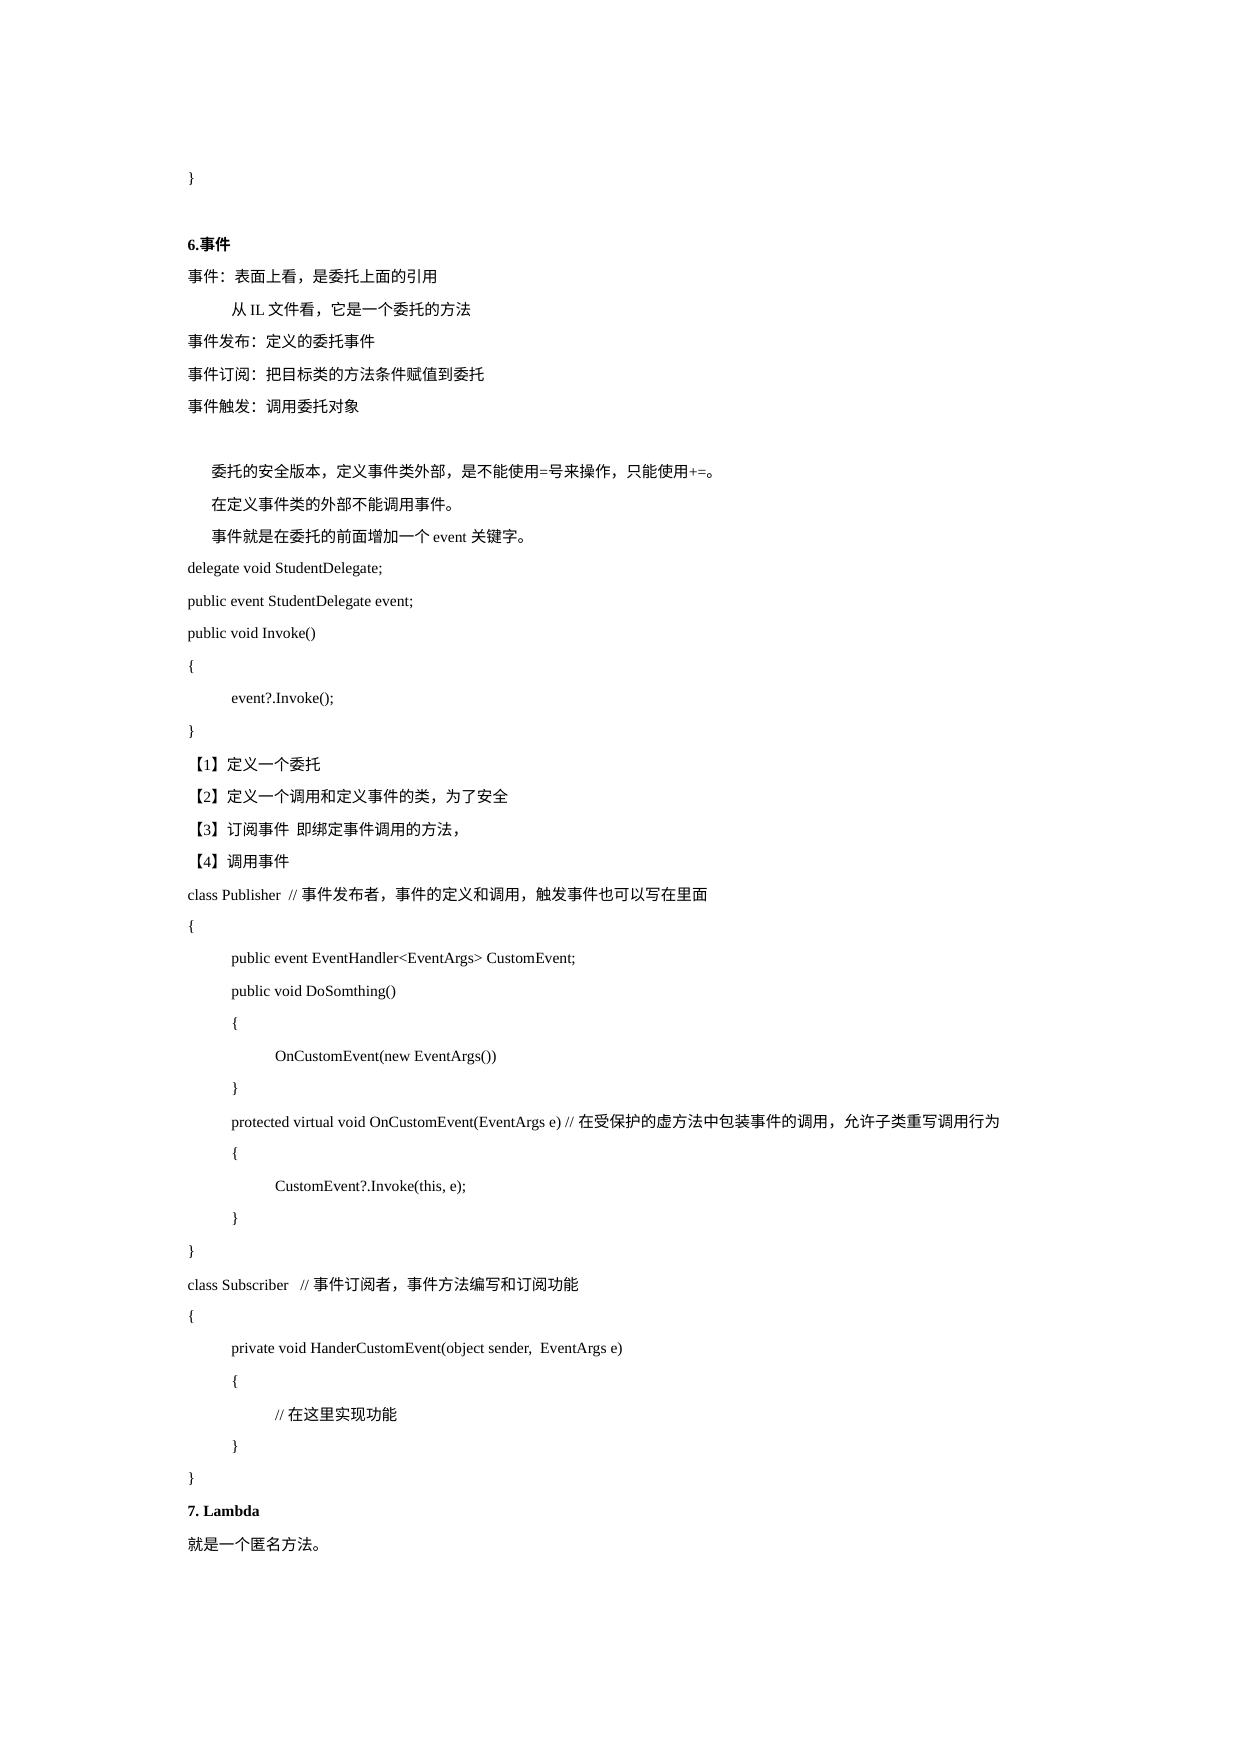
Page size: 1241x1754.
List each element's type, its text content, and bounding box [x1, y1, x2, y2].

text 事件发布：定义的委托事件 [187, 324, 1053, 357]
text 事件就是在委托的前面增加一个event 关键字。 [187, 519, 1053, 552]
text delegate void StudentDelegate; [187, 552, 1053, 584]
text // 在这里实现功能 [187, 1397, 1053, 1429]
text 【1】定义一个委托 [187, 747, 1053, 779]
text } [187, 1202, 1053, 1234]
text 【2】定义一个调用和定义事件的类，为了安全 [187, 779, 1053, 812]
text { [187, 1137, 1053, 1169]
text CustomEvent?.Invoke(this, e); [187, 1169, 1053, 1202]
text protected virtual void OnCustomEvent(EventArgs e) // 在受保护的虚方法中包装事件的调用，允许子类重写调用行为 [187, 1104, 1053, 1137]
text public void Invoke() [187, 617, 1053, 649]
text } [187, 1072, 1053, 1104]
text 7. Lambda [187, 1494, 1053, 1527]
text } [187, 1462, 1053, 1494]
text 从IL文件看，它是一个委托的方法 [187, 292, 1053, 324]
text { [187, 1007, 1053, 1039]
text { [187, 1299, 1053, 1332]
text 事件订阅：把目标类的方法条件赋值到委托 [187, 357, 1053, 389]
text private void HanderCustomEvent(object sender, EventArgs e) [187, 1332, 1053, 1364]
text 就是一个匿名方法。 [187, 1527, 1053, 1559]
text 事件触发：调用委托对象 [187, 389, 1053, 422]
text } [187, 714, 1053, 747]
text 在定义事件类的外部不能调用事件。 [187, 487, 1053, 519]
text OnCustomEvent(new EventArgs()) [187, 1039, 1053, 1072]
text public event EventHandler<EventArgs> CustomEvent; [187, 942, 1053, 974]
text } [187, 162, 1053, 194]
text class Subscriber // 事件订阅者，事件方法编写和订阅功能 [187, 1267, 1053, 1299]
text { [187, 1364, 1053, 1397]
text 【3】订阅事件 即绑定事件调用的方法， [187, 812, 1053, 844]
text public void DoSomthing() [187, 974, 1053, 1007]
text } [187, 1234, 1053, 1267]
text { [187, 649, 1053, 682]
text public event StudentDelegate event; [187, 584, 1053, 617]
text 事件：表面上看，是委托上面的引用 [187, 259, 1053, 292]
text { [187, 909, 1053, 942]
text 委托的安全版本，定义事件类外部，是不能使用=号来操作，只能使用+=。 [187, 454, 1053, 487]
text 【4】调用事件 [187, 844, 1053, 877]
text } [187, 1429, 1053, 1462]
text class Publisher // 事件发布者，事件的定义和调用，触发事件也可以写在里面 [187, 877, 1053, 909]
text event?.Invoke(); [187, 682, 1053, 714]
text 6.事件 [187, 227, 1053, 259]
